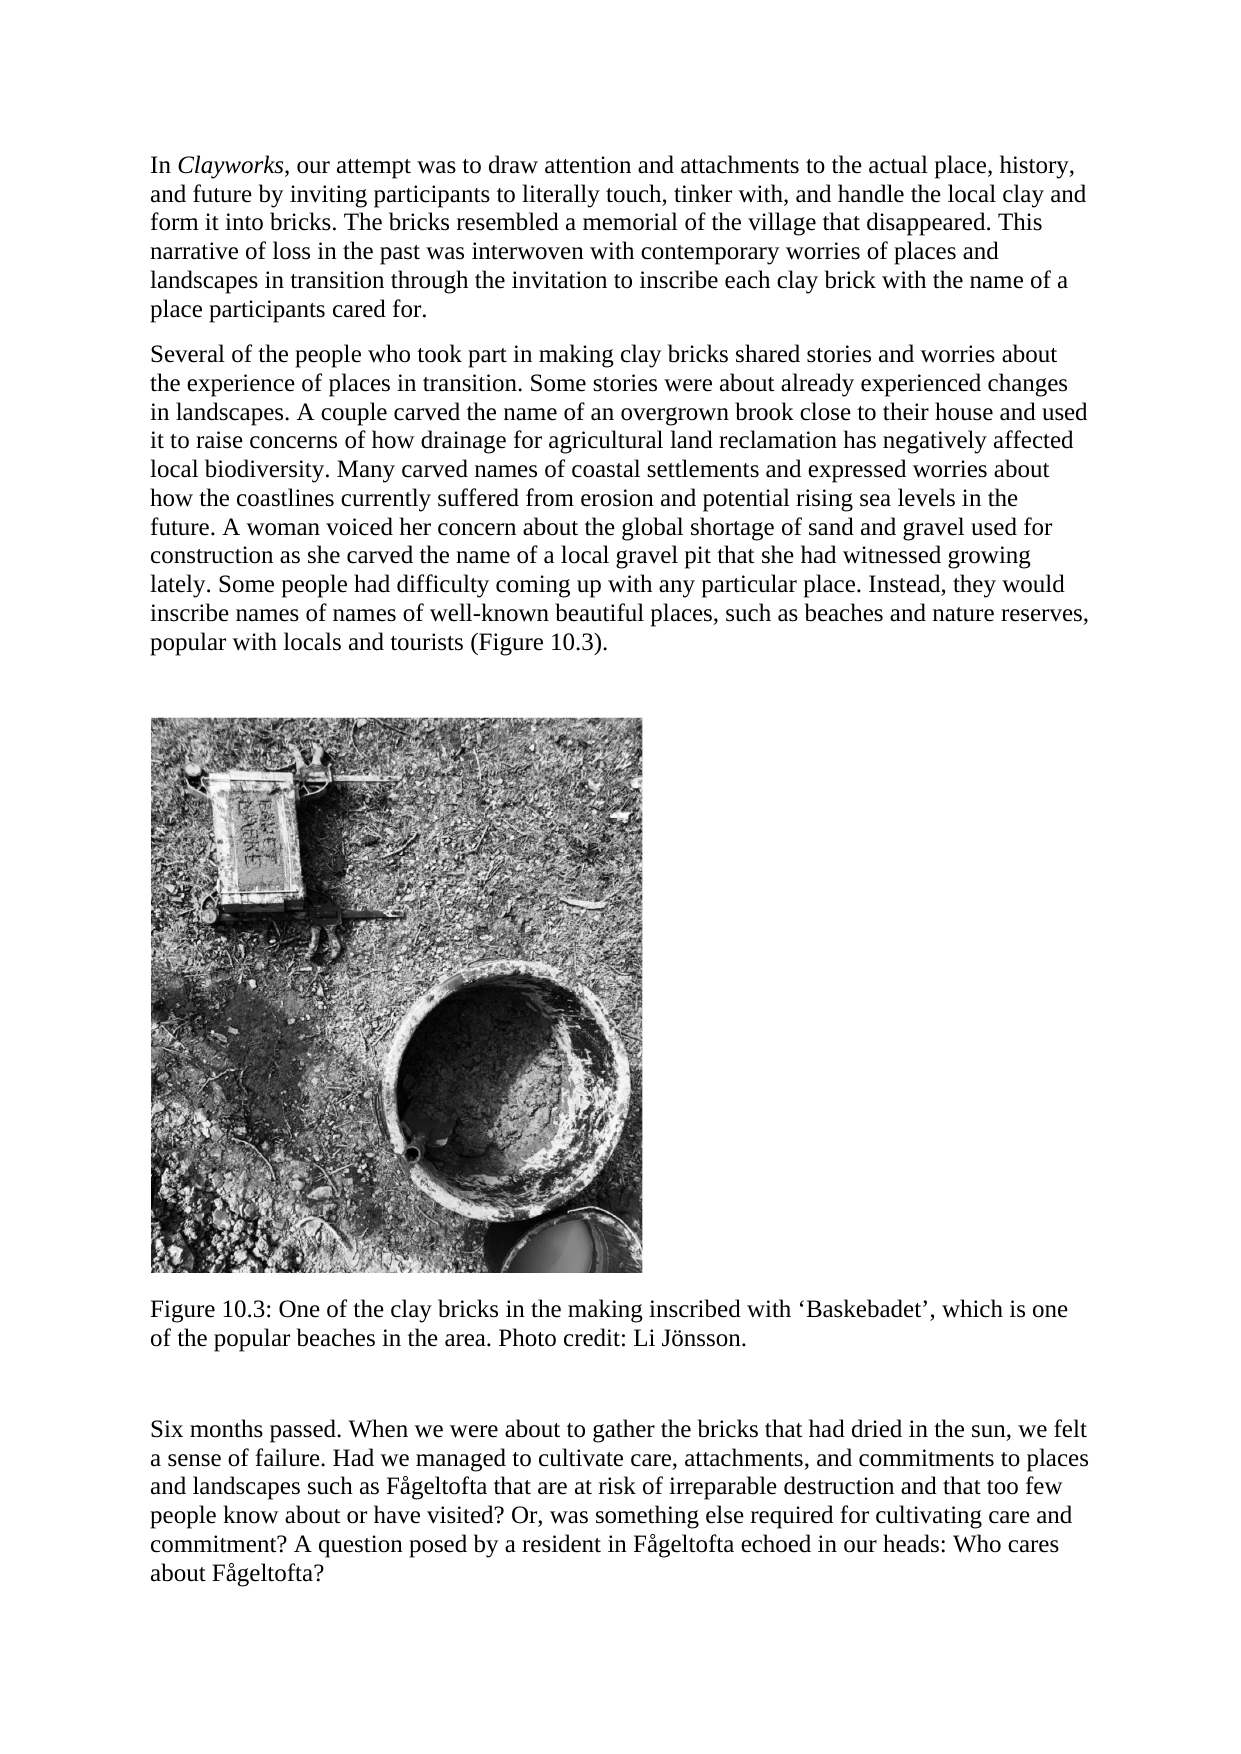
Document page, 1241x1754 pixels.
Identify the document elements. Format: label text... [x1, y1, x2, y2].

text Six months passed. When we were about to gather the bricks that had dried in the sun, we felt a sense of failure. Had we managed to cultivate care, attachments, and commitments to places and landscapes such as Fågeltofta that are at risk of irreparable destruction and that too few people know about or have visited? Or, was something else required for cultivating care and commitment? A question posed by a resident in Fågeltofta echoed in our heads: Who cares about Fågeltofta? [150, 1414, 1090, 1586]
text Figure 10.3: One of the clay bricks in the making inscribed with ‘Baskebadet’, which is one of the popular beaches in the area. Photo credit: Li Jönsson. [150, 1294, 1090, 1352]
text Several of the people who took part in making clay bricks shared stories and worries about the experience of places in transition. Some stories were about already experienced changes in landscapes. A couple carved the name of an overgrown brook close to their house and used it to raise concerns of how drainage for agricultural land reclamation has negatively affected local biodiversity. Many carved names of coastal settlements and expressed worries about how the coastlines currently suffered from erosion and potential rising sea levels in the future. A woman voiced her concern about the global shortage of sand and gravel used for construction as she carved the name of a local gravel pit that she had witnessed growing lately. Some people had difficulty coming up with any particular place. Instead, they would inscribe names of names of well-known beautiful places, such as beaches and nature reserves, popular with locals and tourists (Figure 10.3). [150, 339, 1090, 655]
picture [151, 718, 643, 1273]
text In Clayworks, our attempt was to draw attention and attachments to the actual place, history, and future by inviting participants to literally touch, tinker with, and handle the local clay and form it into bricks. The bricks resembled a memorial of the village that disappeared. This narrative of loss in the past was interwoven with contemporary worries of places and landscapes in transition through the invitation to inscribe each clay brick with the name of a place participants cared for. [150, 150, 1090, 322]
